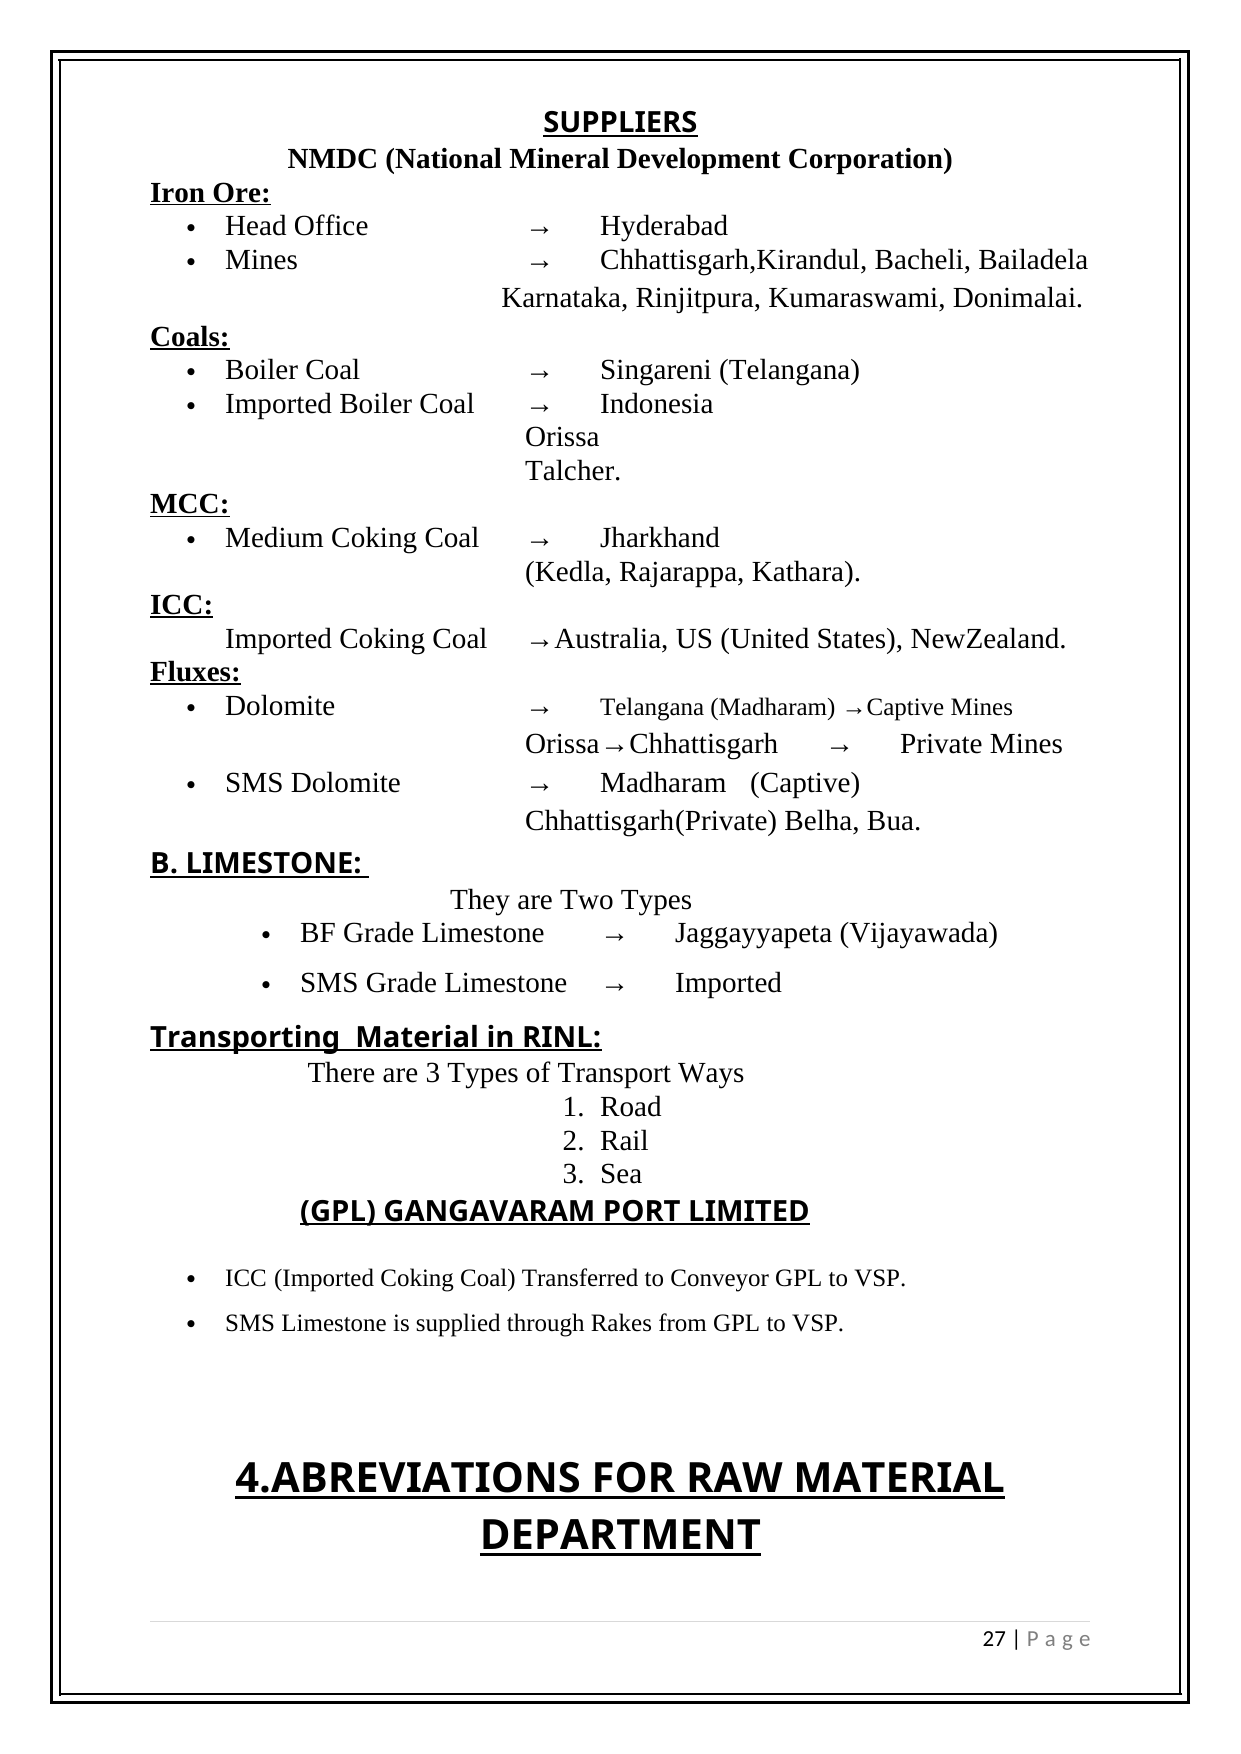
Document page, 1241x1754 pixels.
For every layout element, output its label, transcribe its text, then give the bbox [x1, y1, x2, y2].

list Rail [562, 1123, 1090, 1156]
text Orissa →Chhattisgarh → Private Mines [525, 726, 1090, 760]
text Imported Coking Coal →Australia, US (United States), NewZealand. [150, 621, 1090, 654]
list Mines → Chhattisgarh,Kirandul, Bacheli, Bailadela [187, 242, 1090, 275]
text ICC: [150, 587, 1090, 621]
text Orissa [450, 419, 1090, 453]
text SUPPLIERS [150, 102, 1090, 141]
text (Kedla, Rajarappa, Kathara). [450, 554, 1090, 587]
text Talcher. [450, 453, 1090, 487]
list Imported Boiler Coal → Indonesia [187, 386, 1090, 419]
text 4.ABREVIATIONS FOR RAW MATERIAL DEPARTMENT [150, 1448, 1090, 1562]
text Fluxes: [150, 654, 1090, 688]
list ICC (Imported Coking Coal) Transferred to Conveyor GPL to VSP. [187, 1263, 1090, 1292]
text NMDC (National Mineral Development Corporation) [150, 141, 1090, 175]
list Head Office → Hyderabad [187, 208, 1090, 242]
list Road [562, 1089, 1090, 1123]
text Iron Ore: [150, 175, 1090, 208]
text B. LIMESTONE: [150, 842, 1090, 882]
list BF Grade Limestone → Jaggayyapeta (Vijayawada) [262, 915, 1090, 949]
text Coals: [150, 319, 1090, 352]
list Dolomite → Telangana (Madharam) →Captive Mines [187, 688, 1090, 721]
text Chhattisgarh (Private) Belha, Bua. [150, 803, 1090, 837]
text Transporting Material in RINL: [150, 1016, 1090, 1056]
list SMS Limestone is supplied through Rakes from GPL to VSP. [187, 1308, 1090, 1337]
text There are 3 Types of Transport Ways [300, 1056, 1090, 1089]
list SMS Grade Limestone → Imported [262, 966, 1090, 999]
text They are Two Types [150, 882, 1090, 915]
list SMS Dolomite → Madharam (Captive) [187, 765, 1090, 798]
text Karnataka, Rinjitpura, Kumaraswami, Donimalai. [225, 280, 1090, 314]
text MCC: [150, 487, 1090, 520]
list Boiler Coal → Singareni (Telangana) [187, 352, 1090, 386]
text (GPL) GANGAVARAM PORT LIMITED [300, 1190, 1090, 1229]
list Sea [562, 1156, 1090, 1190]
list Medium Coking Coal → Jharkhand [187, 520, 1090, 554]
